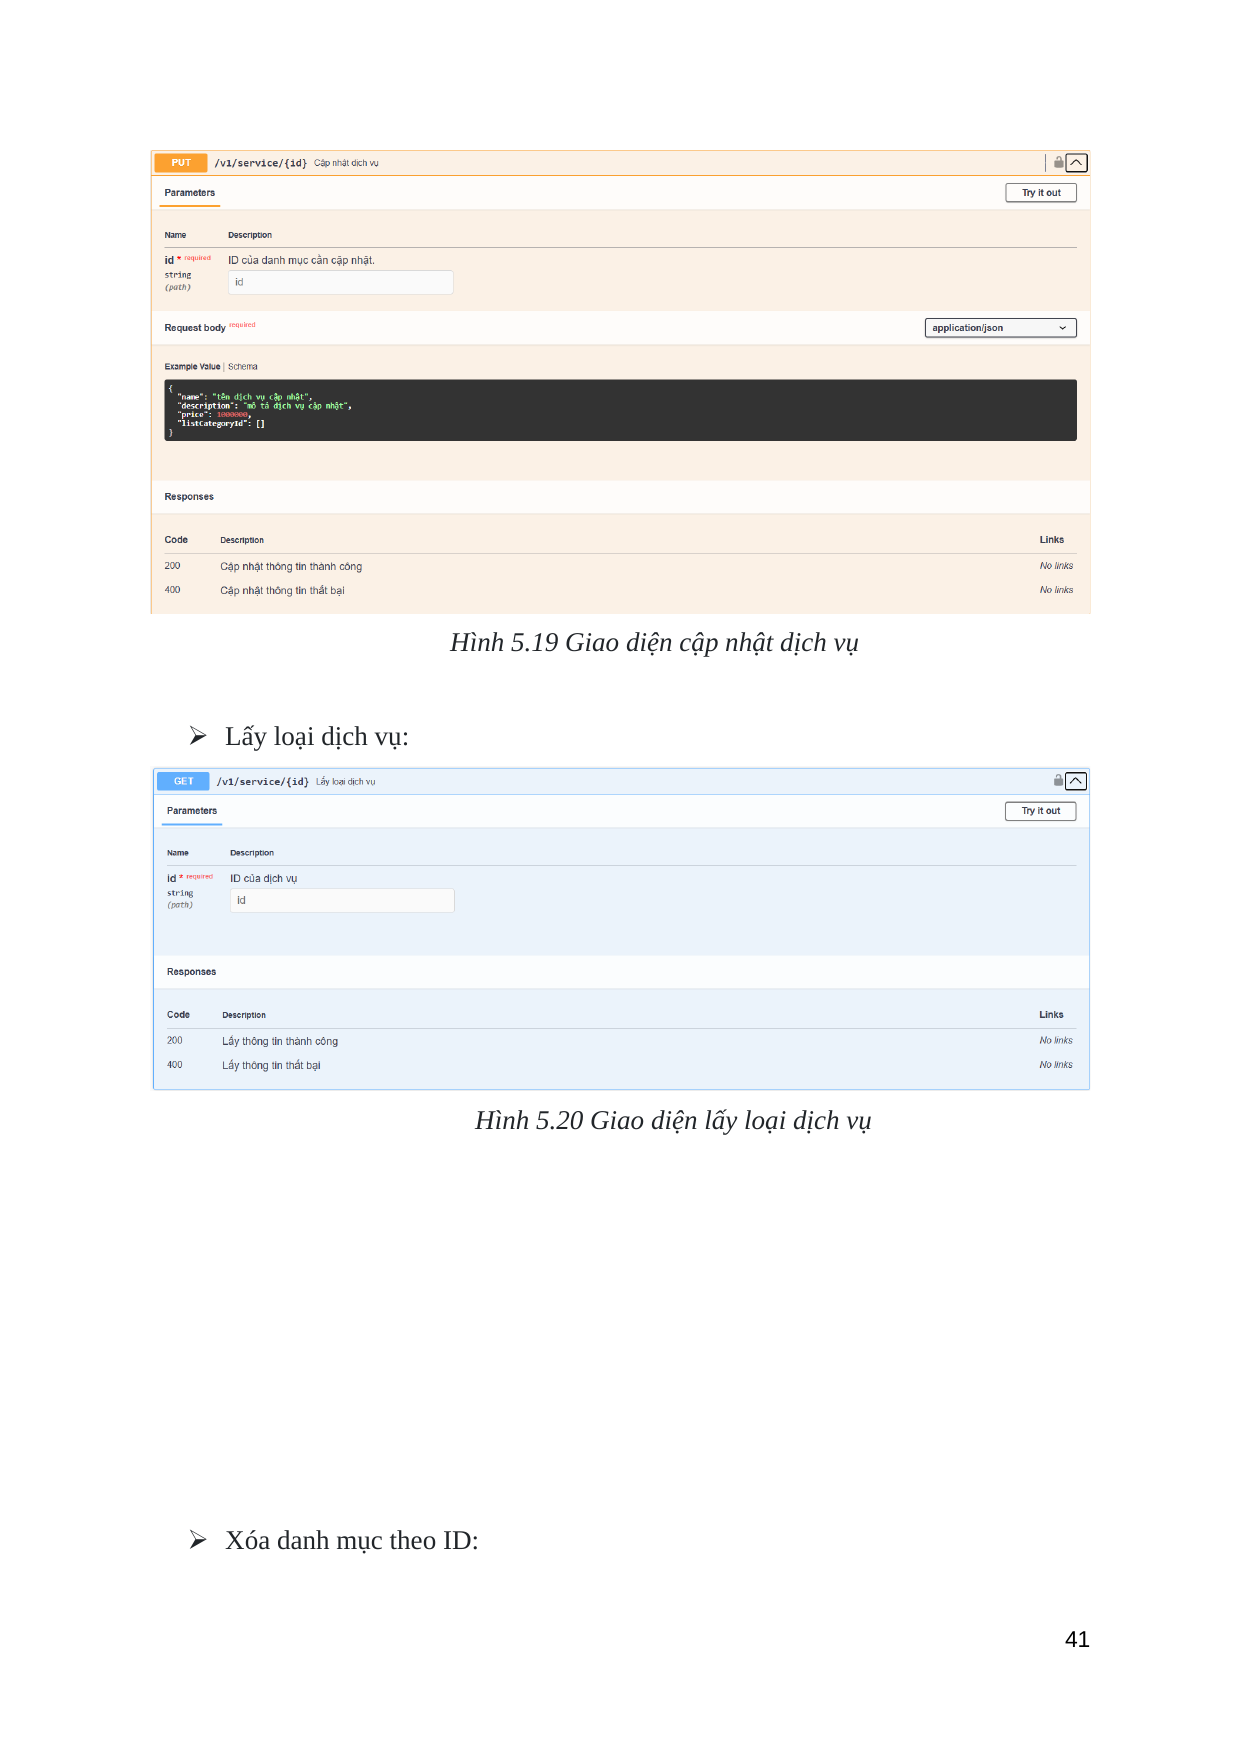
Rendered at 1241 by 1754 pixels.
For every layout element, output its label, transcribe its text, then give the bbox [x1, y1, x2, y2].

list Lấy loại dịch vụ: [187, 720, 1090, 751]
picture [150, 150, 1091, 614]
text Hình 5.19 Giao diện cập nhật dịch vụ [300, 627, 1090, 658]
list Xóa danh mục theo ID: [187, 1524, 1090, 1555]
picture [150, 766, 1091, 1091]
text Hình 5.20 Giao diện lấy loại dịch vụ [150, 1104, 1090, 1135]
